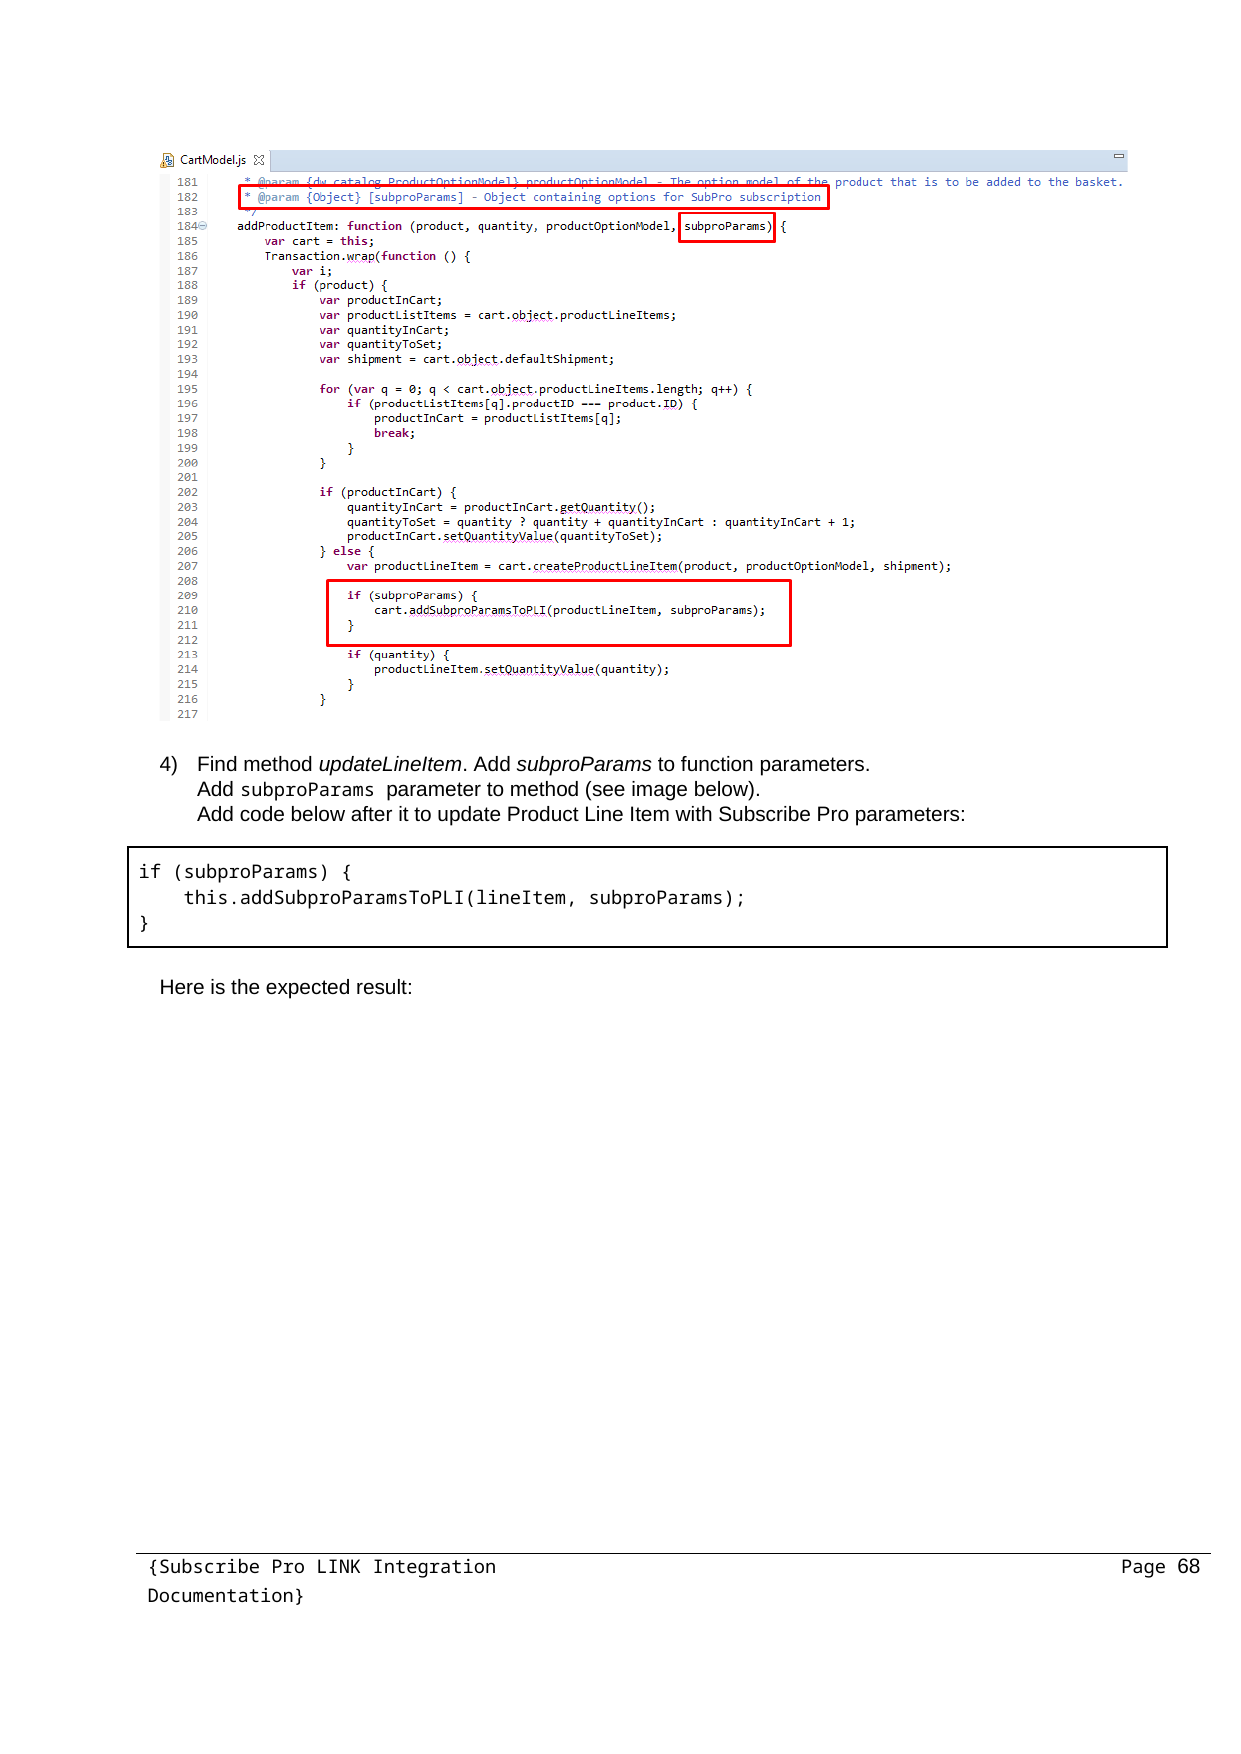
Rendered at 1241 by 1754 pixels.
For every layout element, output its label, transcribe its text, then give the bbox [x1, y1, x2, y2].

picture [159, 150, 1128, 721]
list Find method updateLineItem. Add subproParams to function parameters. Add subproParams parameter to method (see image below). Add code below after it to update Product Line Item with Subscribe Pro parameters: [159, 752, 1128, 825]
text Here is the expected result: [159, 975, 1128, 999]
table_header if (subproParams) { this.addSubproParamsToPLI(lineItem, subproParams); } [129, 848, 1166, 946]
